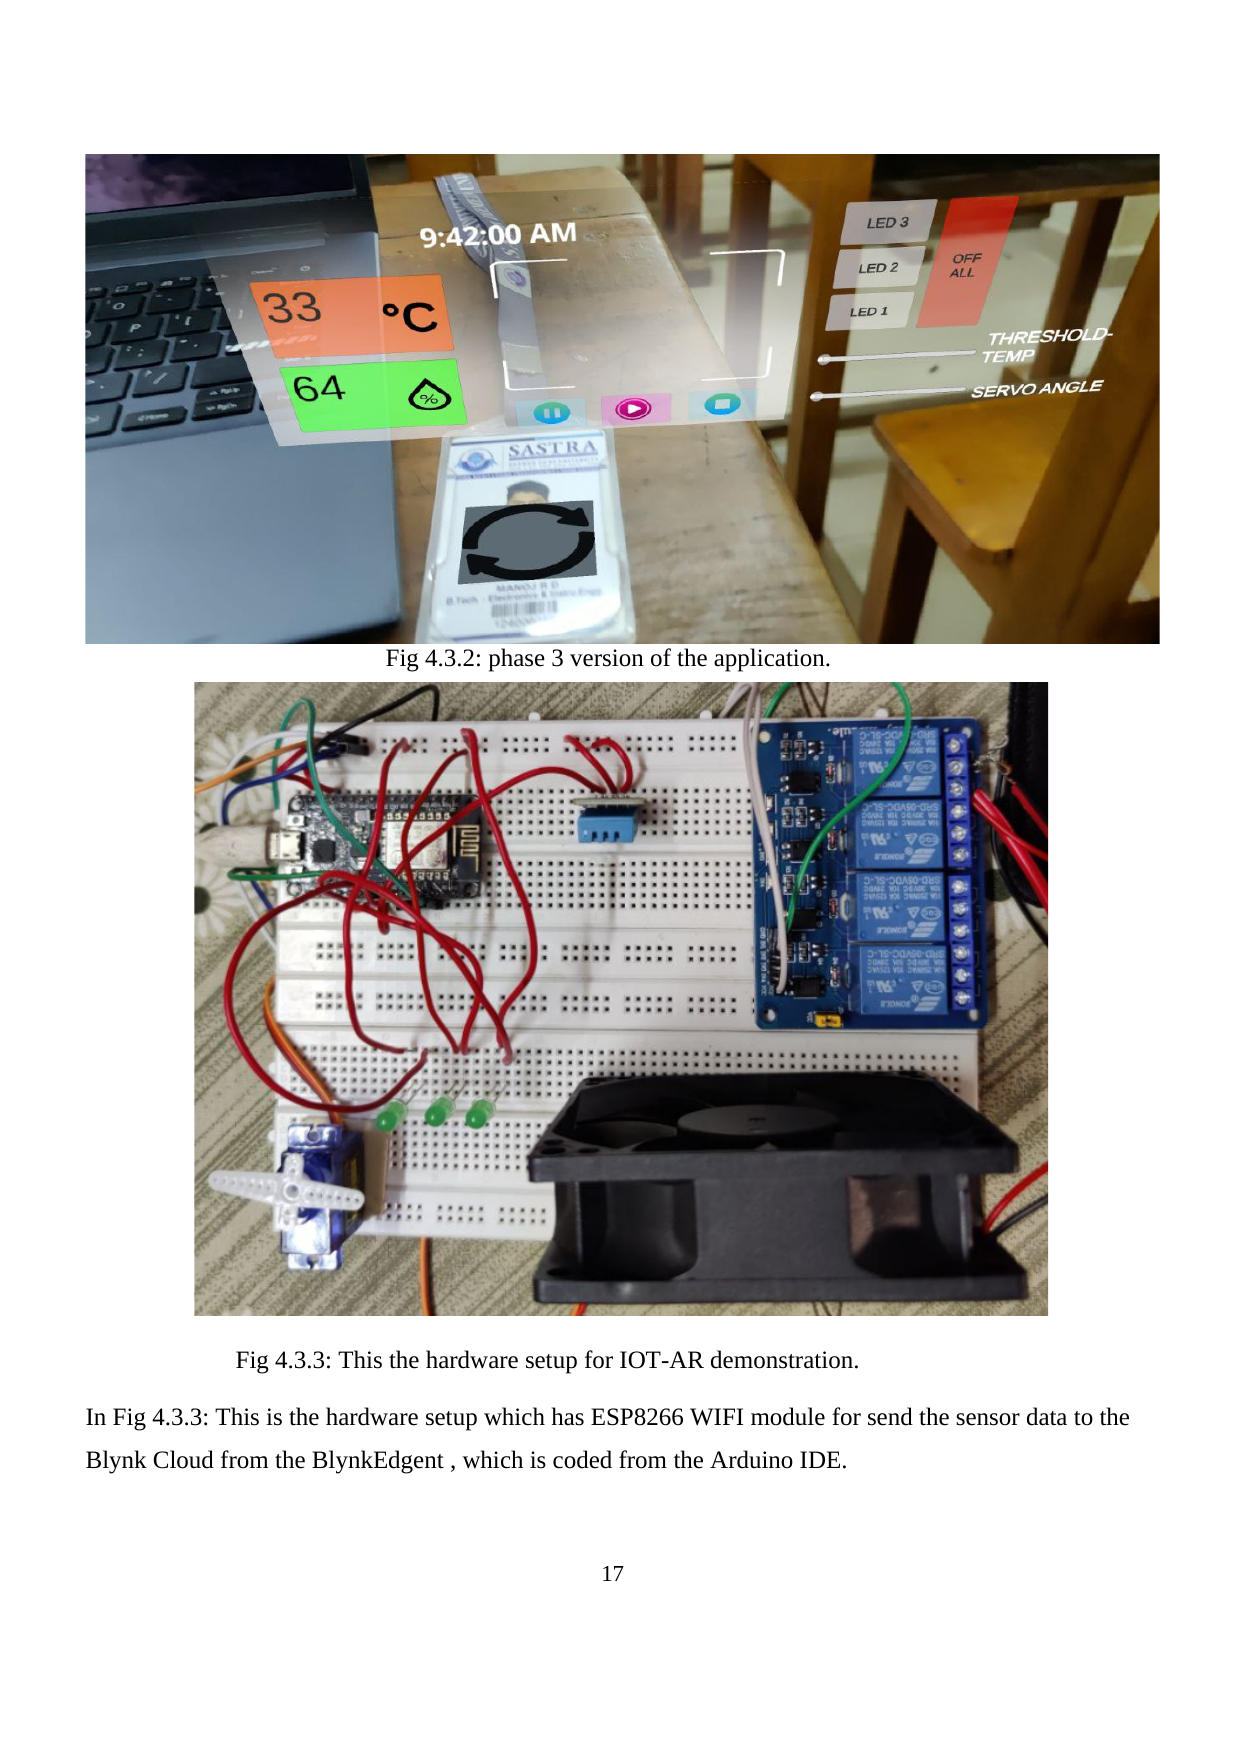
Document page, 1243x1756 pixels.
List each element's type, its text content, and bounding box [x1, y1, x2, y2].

text Fig 4.3.3: This the hardware setup for IOT-AR demonstration. [85, 1345, 1161, 1373]
picture [85, 154, 1160, 644]
picture [194, 682, 1049, 1316]
text Fig 4.3.2: phase 3 version of the application. [85, 643, 1161, 672]
text In Fig 4.3.3: This is the hardware setup which has ESP8266 WIFI module for send the sensor data to the Blynk Cloud from the BlynkEdgent , which is coded from the Arduino IDE. [85, 1402, 1161, 1474]
